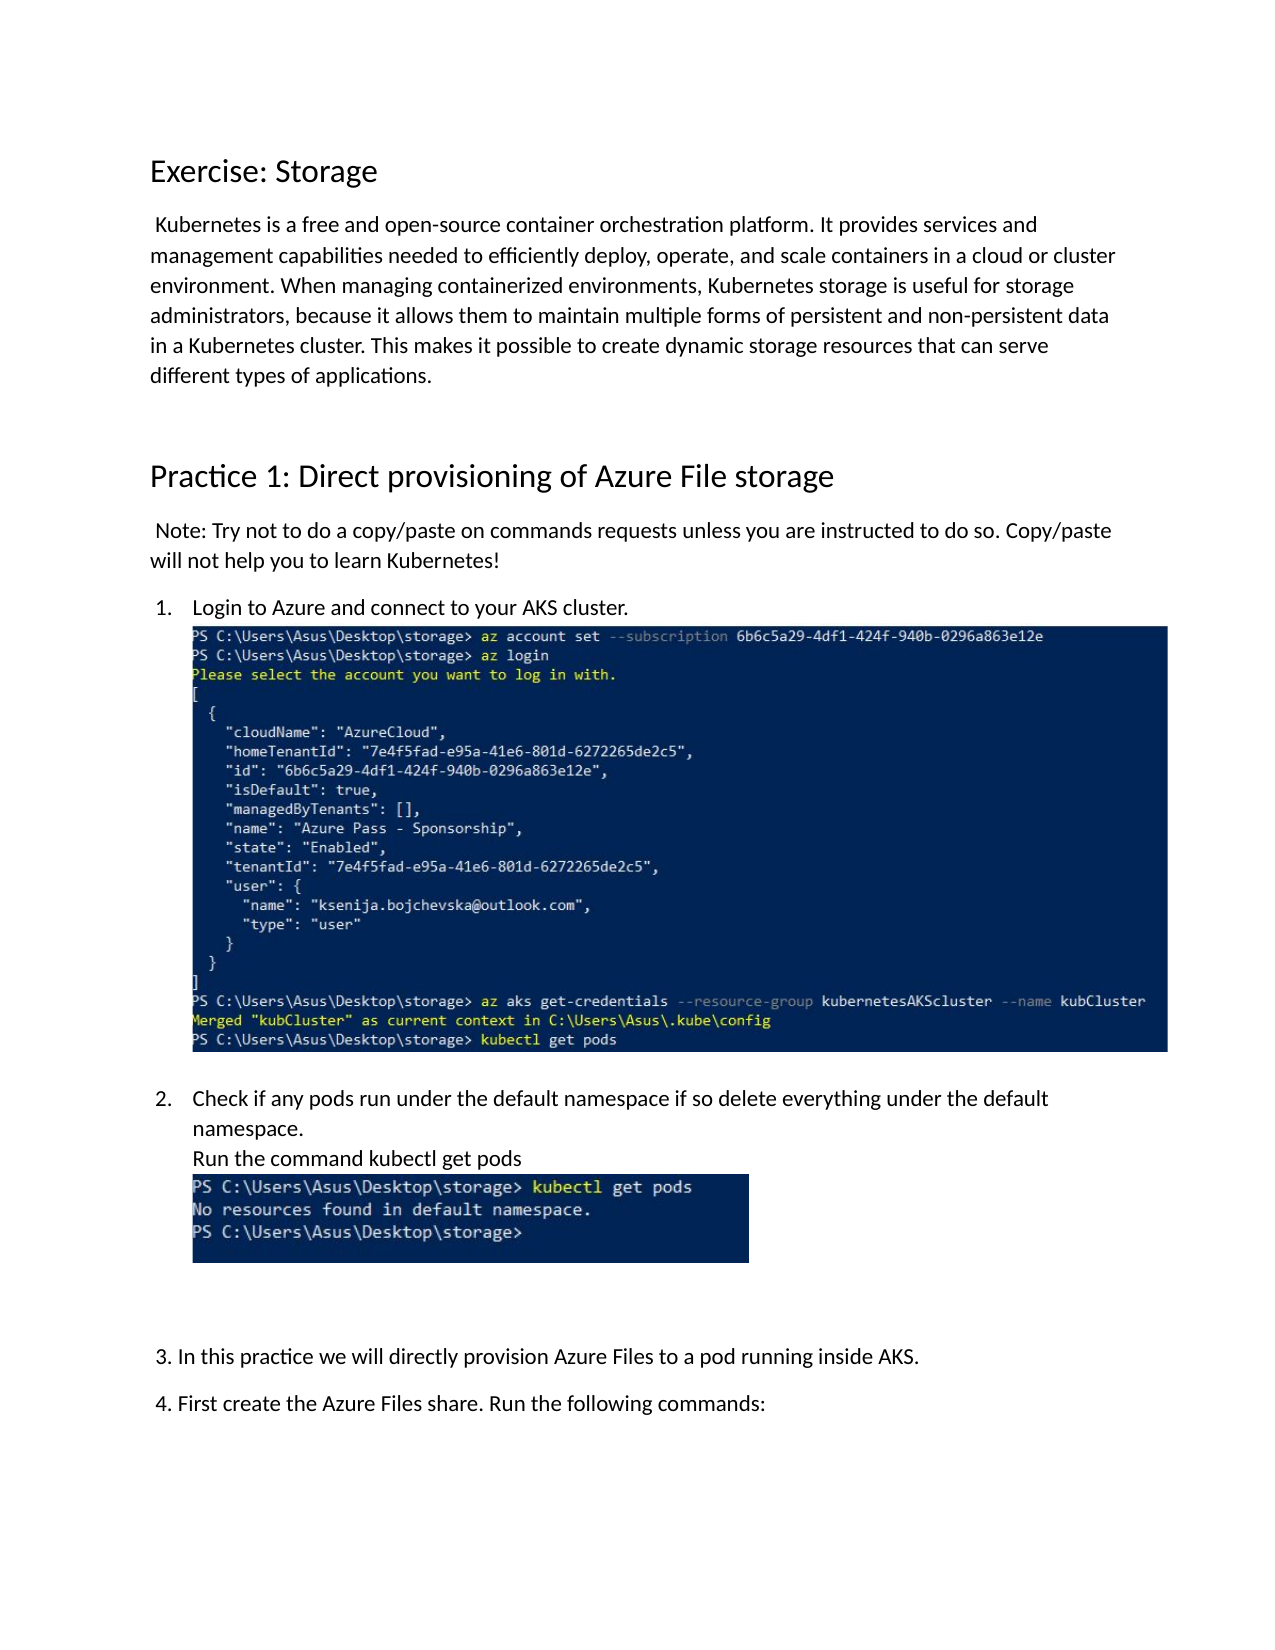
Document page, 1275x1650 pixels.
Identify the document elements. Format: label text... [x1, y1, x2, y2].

picture [192, 1174, 749, 1263]
picture [192, 623, 1168, 1052]
text Kubernetes is a free and open-source container orchestration platform. It provides services and management capabilities needed to efficiently deploy, operate, and scale containers in a cloud or cluster environment. When managing containerized environments, Kubernetes storage is useful for storage administrators, because it allows them to maintain multiple forms of persistent and non-persistent data in a Kubernetes cluster. This makes it possible to create dynamic storage resources that can serve different types of applications. [150, 211, 1125, 390]
text 3. In this practice we will directly provision Azure Files to a pod running inside AKS. [150, 1342, 1125, 1370]
text Practice 1: Direct provisioning of Azure File storage [150, 455, 1125, 496]
list Login to Azure and connect to your AKS cluster. [155, 593, 1125, 621]
list Check if any pods run under the default namespace if so delete everything under the default namespace. [155, 1084, 1125, 1142]
text Exercise: Storage [150, 150, 1125, 191]
text 4. First create the Azure Files share. Run the following commands: [150, 1389, 1125, 1417]
list Run the command kubectl get pods [192, 1144, 1125, 1172]
text Note: Try not to do a copy/paste on commands requests unless you are instructed to do so. Copy/paste will not help you to learn Kubernetes! [150, 516, 1125, 574]
